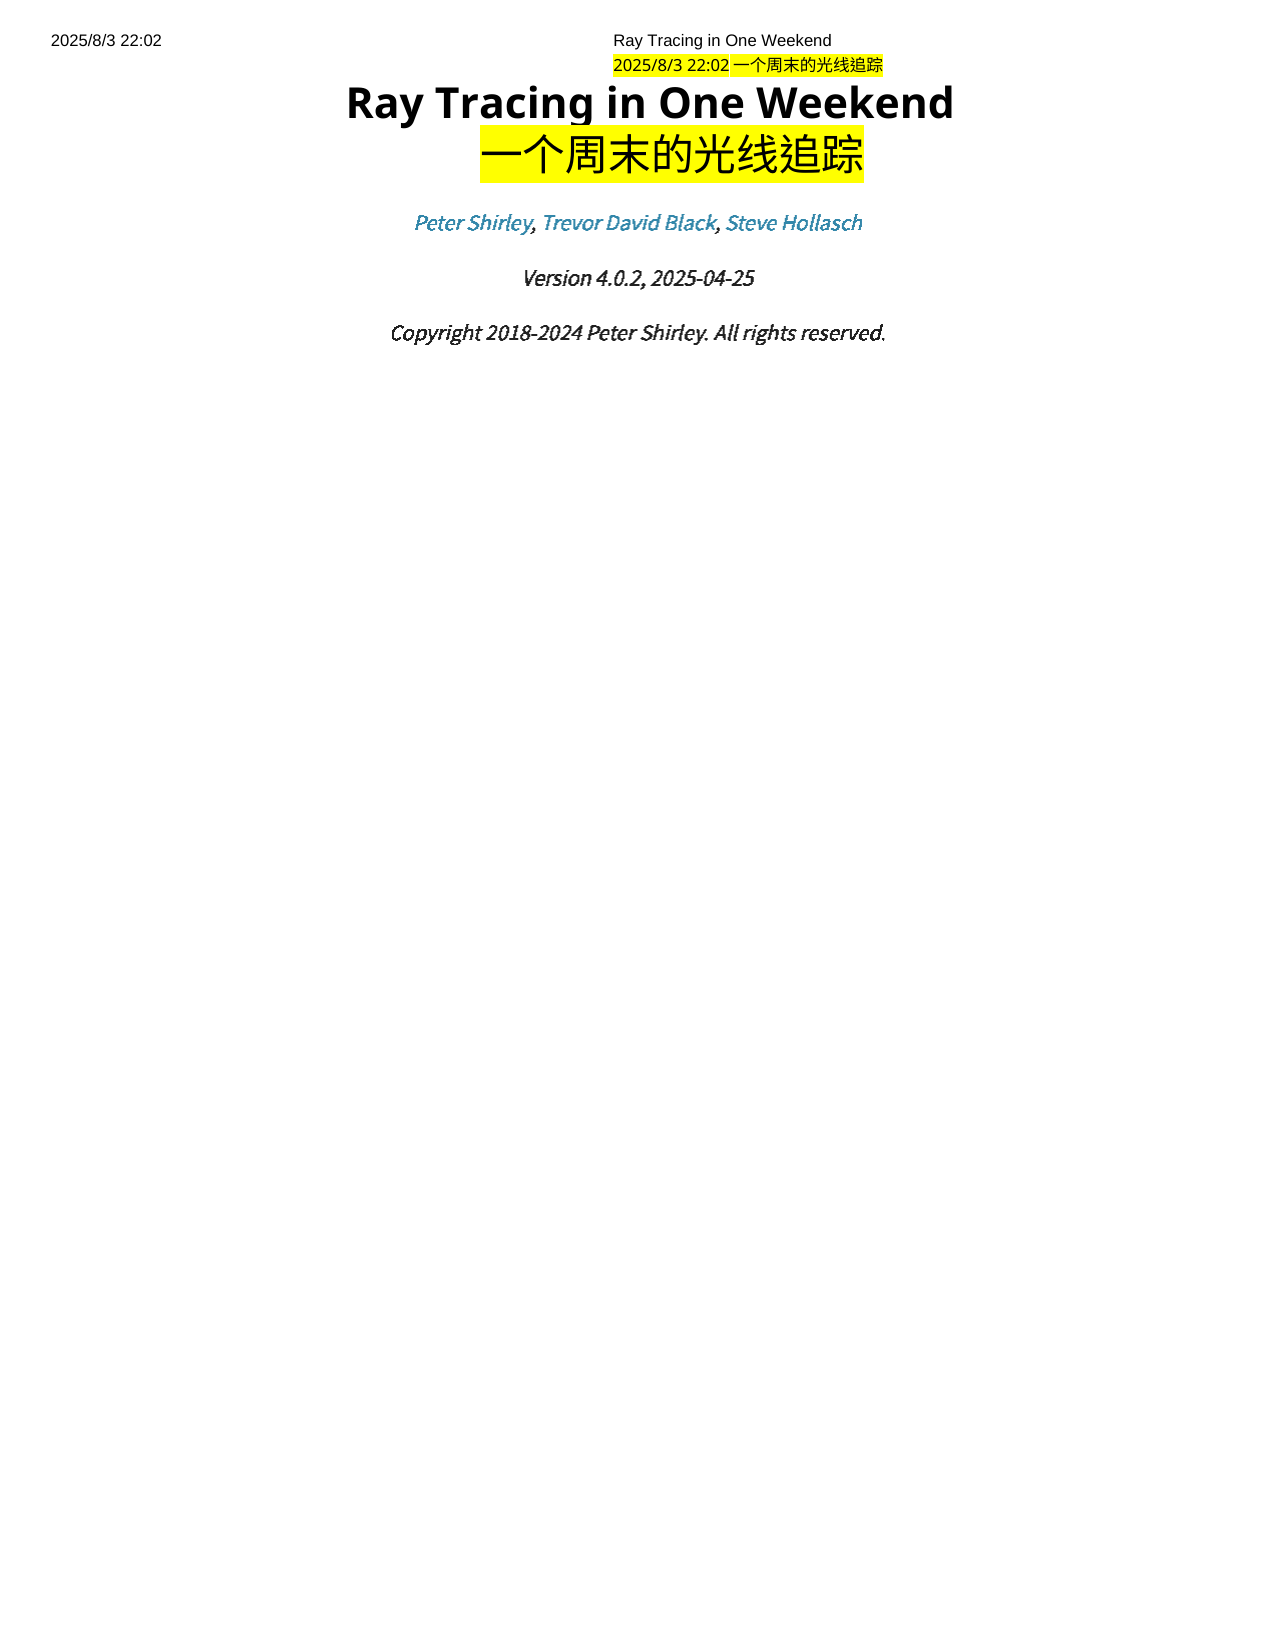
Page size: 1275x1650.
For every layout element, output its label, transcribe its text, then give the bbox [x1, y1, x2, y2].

picture [392, 214, 885, 345]
text Ray Tracing in One Weekend 一个周末的光线追踪 [51, 77, 1250, 181]
text 2025/8/3 22:02 Ray Tracing in One Weekend 2025/8/3 22:02一个周末的光线追踪 [51, 31, 1250, 77]
